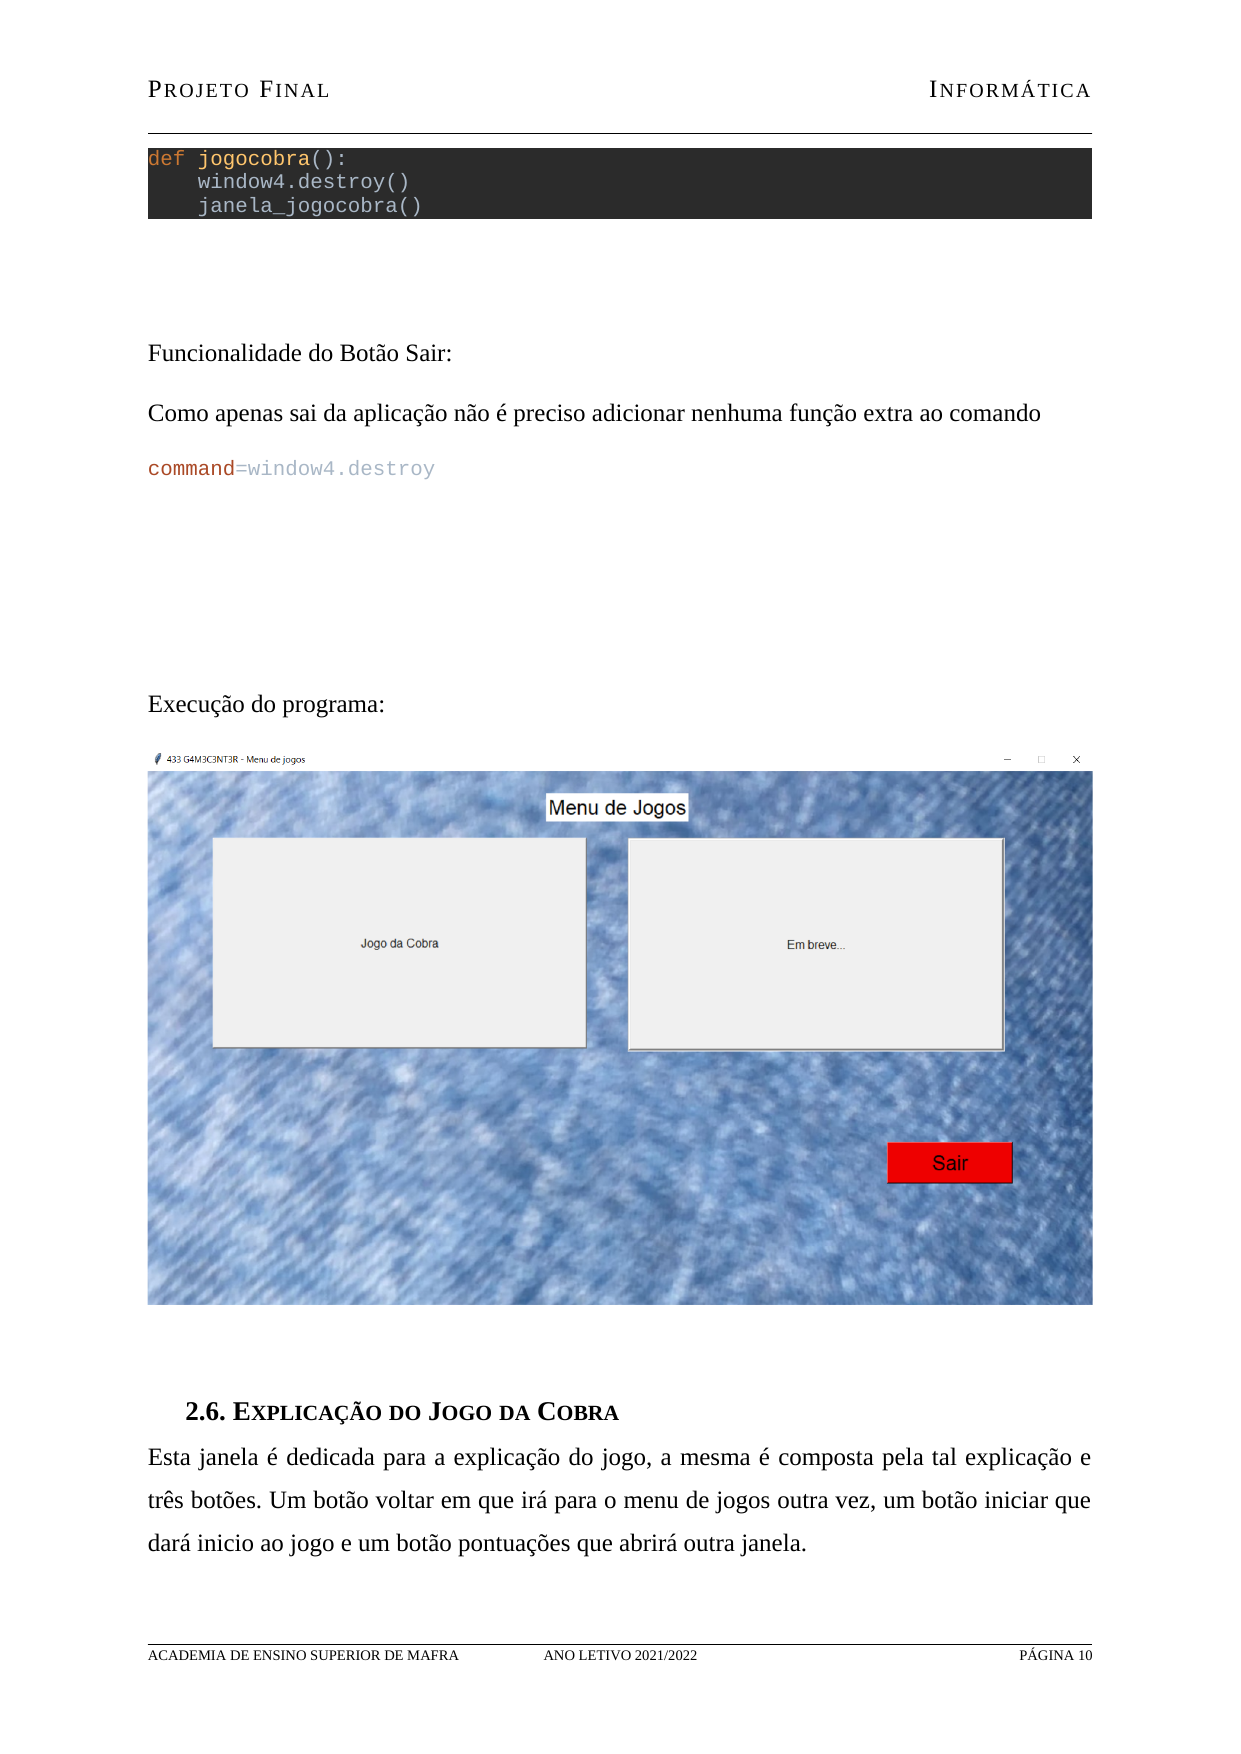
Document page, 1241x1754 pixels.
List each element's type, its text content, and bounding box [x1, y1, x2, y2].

subtitle Explicação do Jogo da Cobra [185, 1395, 1092, 1426]
text Execução do programa: [148, 689, 1092, 718]
text command=window4.destroy [148, 458, 1092, 481]
text Funcionalidade do Botão Sair: [148, 338, 1092, 367]
picture [147, 749, 1093, 1305]
text def jogocobra(): window4.destroy() janela_jogocobra() [148, 148, 1092, 219]
text Como apenas sai da aplicação não é preciso adicionar nenhuma função extra ao comando [148, 398, 1092, 427]
text Esta janela é dedicada para a explicação do jogo, a mesma é composta pela tal explicação e três botões. Um botão voltar em que irá para o menu de jogos outra vez, um botão iniciar que dará inicio ao jogo e um botão pontuações que abrirá outra janela. [148, 1442, 1092, 1557]
